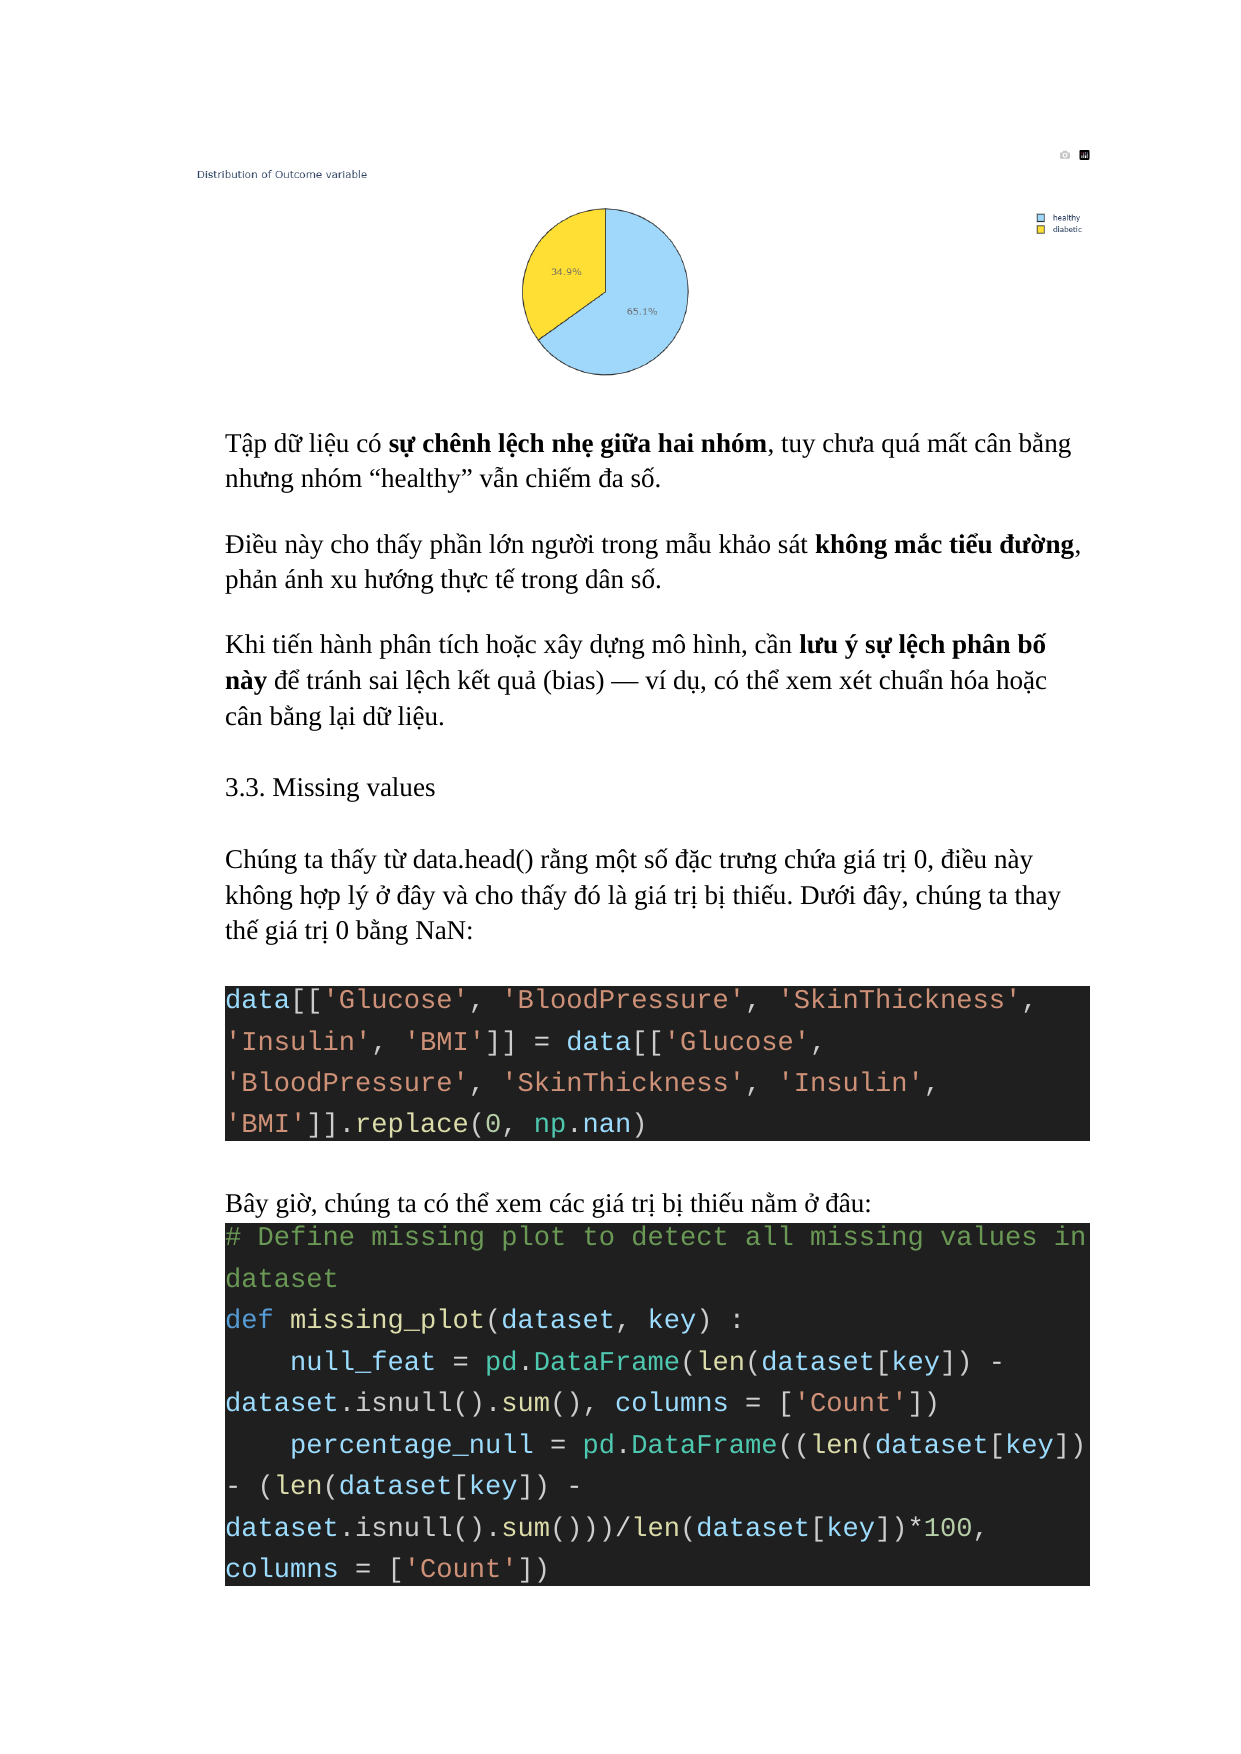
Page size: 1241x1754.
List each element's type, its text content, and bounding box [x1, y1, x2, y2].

text Chúng ta thấy từ data.head() rằng một số đặc trưng chứa giá trị 0, điều này không hợp lý ở đây và cho thấy đó là giá trị bị thiếu. Dưới đây, chúng ta thay thế giá trị 0 bằng NaN: [225, 843, 1090, 946]
text data[['Glucose', 'BloodPressure', 'SkinThickness', 'Insulin', 'BMI']] = data[['Glucose', 'BloodPressure', 'SkinThickness', 'Insulin', 'BMI']].replace(0, np.nan) [225, 986, 1090, 1141]
text # Define missing plot to detect all missing values in dataset [225, 1223, 1090, 1295]
text Tập dữ liệu có sự chênh lệch nhẹ giữa hai nhóm, tuy chưa quá mất cân bằng nhưng nhóm “healthy” vẫn chiếm đa số. [225, 427, 1090, 524]
text 3.3. Missing values [150, 772, 1090, 803]
picture [150, 150, 1091, 423]
text Bây giờ, chúng ta có thể xem các giá trị bị thiếu nằm ở đâu: [150, 1187, 1090, 1219]
text percentage_null = pd.DataFrame((len(dataset[key]) - (len(dataset[key]) - dataset.isnull().sum()))/len(dataset[key])*100, columns = ['Count']) [225, 1431, 1090, 1586]
text Điều này cho thấy phần lớn người trong mẫu khảo sát không mắc tiểu đường, phản ánh xu hướng thực tế trong dân số. [225, 528, 1090, 625]
text null_feat = pd.DataFrame(len(dataset[key]) - dataset.isnull().sum(), columns = ['Count']) [225, 1348, 1090, 1420]
text def missing_plot(dataset, key) : [225, 1306, 1090, 1337]
text Khi tiến hành phân tích hoặc xây dựng mô hình, cần lưu ý sự lệch phân bố này để tránh sai lệch kết quả (bias) — ví dụ, có thể xem xét chuẩn hóa hoặc cân bằng lại dữ liệu. [225, 629, 1090, 731]
